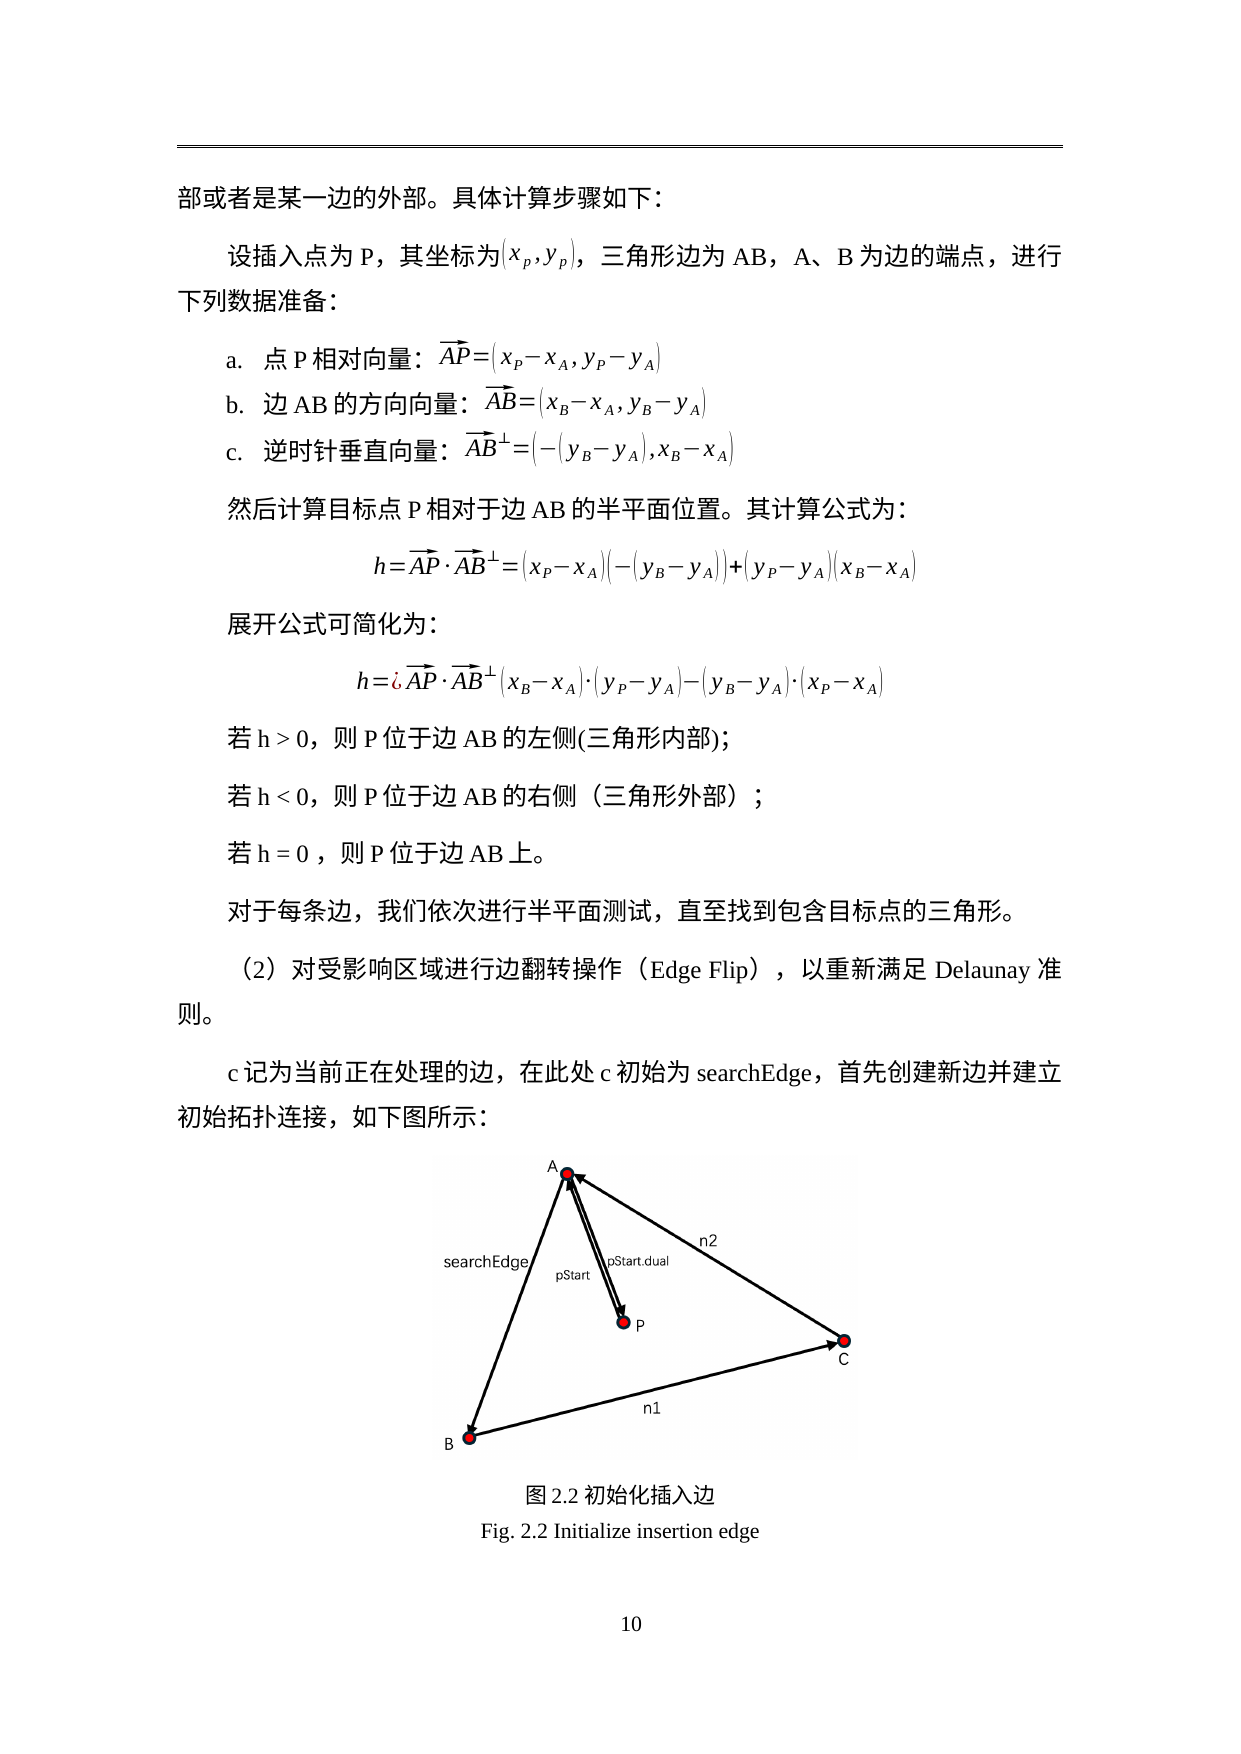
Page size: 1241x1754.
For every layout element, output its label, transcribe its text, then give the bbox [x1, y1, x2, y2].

list 边AB的方向向量： [226, 384, 1063, 421]
text 图2.2 初始化插入边 [177, 1478, 1063, 1510]
text 然后计算目标点P相对于边AB的半平面位置。其计算公式为： [177, 490, 1063, 526]
text 展开公式可简化为： [177, 605, 1063, 641]
list 点P相对向量： [226, 339, 1063, 375]
text 对于每条边，我们依次进行半平面测试，直至找到包含目标点的三角形。 [177, 892, 1063, 928]
text 若h = 0 ，则P位于边AB上。 [177, 834, 1063, 870]
list 逆时针垂直向量： [226, 430, 1063, 468]
list c记为当前正在处理的边，在此处c初始为searchEdge，首先创建新边并建立初始拓扑连接，如下图所示： [177, 1052, 1063, 1134]
text Fig. 2.2 Initialize insertion edge [177, 1518, 1063, 1543]
text （2）对受影响区域进行边翻转操作（Edge Flip），以重新满足 Delaunay 准则。 [177, 949, 1063, 1031]
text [177, 178, 1063, 214]
picture [432, 1155, 858, 1460]
text 若h > 0，则P位于边AB的左侧(三角形内部)； [177, 718, 1063, 754]
text 设插入点为P，其坐标为，三角形边为AB，A、B为边的端点，进行下列数据准备： [177, 236, 1063, 318]
text 若h < 0，则P位于边AB的右侧（三角形外部）； [177, 776, 1063, 812]
